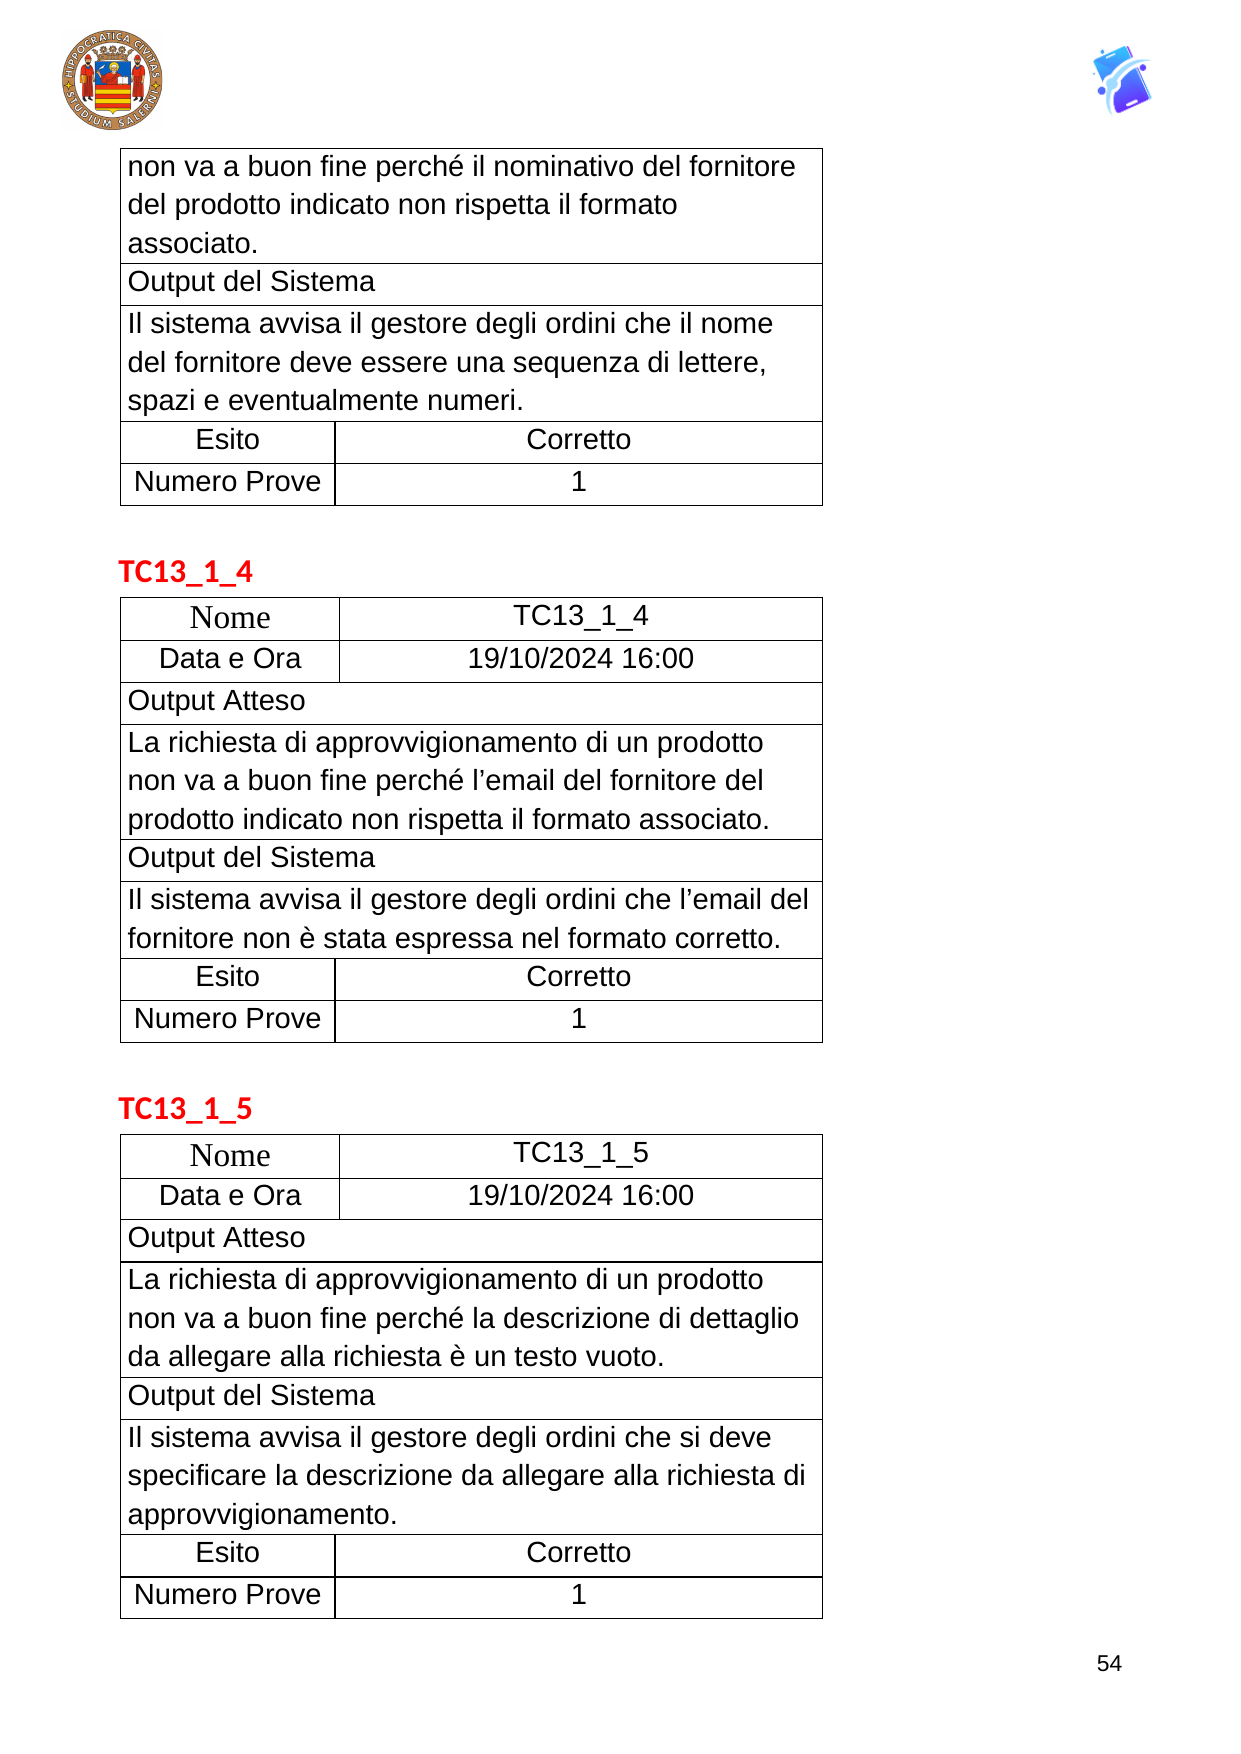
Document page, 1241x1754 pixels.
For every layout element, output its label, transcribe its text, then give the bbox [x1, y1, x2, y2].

table_cell Esito [121, 422, 334, 463]
picture [61, 29, 163, 131]
table_cell Data e Ora [121, 1179, 339, 1219]
table_header Nome [121, 598, 339, 640]
table_header TC13_1_4 [340, 598, 822, 640]
text TC13_1_4 [118, 550, 1122, 591]
table_cell Corretto [336, 422, 822, 463]
table_cell Numero Prove [121, 1578, 334, 1618]
table_cell Output del Sistema [121, 840, 822, 881]
table_cell 1 [336, 464, 822, 504]
table_cell 19/10/2024 16:00 [340, 1179, 822, 1219]
text TC13_1_5 [118, 1087, 1122, 1128]
table_cell Output Atteso [121, 683, 822, 724]
table_cell Numero Prove [121, 464, 334, 504]
table_cell 1 [336, 1578, 822, 1618]
table_cell 1 [336, 1001, 822, 1042]
table_cell La richiesta di approvvigionamento di un prodotto non va a buon fine perché l’email del fornitore del prodotto indicato non rispetta il formato associato. [121, 725, 822, 839]
table_cell Numero Prove [121, 1001, 334, 1042]
table_cell Il sistema avvisa il gestore degli ordini che l’email del fornitore non è stata espressa nel formato corretto. [121, 882, 822, 958]
table_cell Esito [121, 1535, 334, 1576]
table_cell Il sistema avvisa il gestore degli ordini che il nome del fornitore deve essere una sequenza di lettere, spazi e eventualmente numeri. [121, 306, 822, 421]
table_header Nome [121, 1135, 339, 1177]
table_header TC13_1_5 [340, 1135, 822, 1177]
table_cell La richiesta di approvvigionamento di un prodotto non va a buon fine perché la descrizione di dettaglio da allegare alla richiesta è un testo vuoto. [121, 1263, 822, 1377]
picture [1066, 25, 1178, 147]
table_cell Output Atteso [121, 1220, 822, 1261]
table_cell Corretto [336, 959, 822, 1000]
table_cell Esito [121, 959, 334, 1000]
table_cell Il sistema avvisa il gestore degli ordini che si deve specificare la descrizione da allegare alla richiesta di approvvigionamento. [121, 1420, 822, 1534]
table_cell Output del Sistema [121, 1378, 822, 1419]
table_cell Output del Sistema [121, 264, 822, 305]
table_cell 19/10/2024 16:00 [340, 641, 822, 682]
table_cell Corretto [336, 1535, 822, 1576]
table_cell Data e Ora [121, 641, 339, 682]
